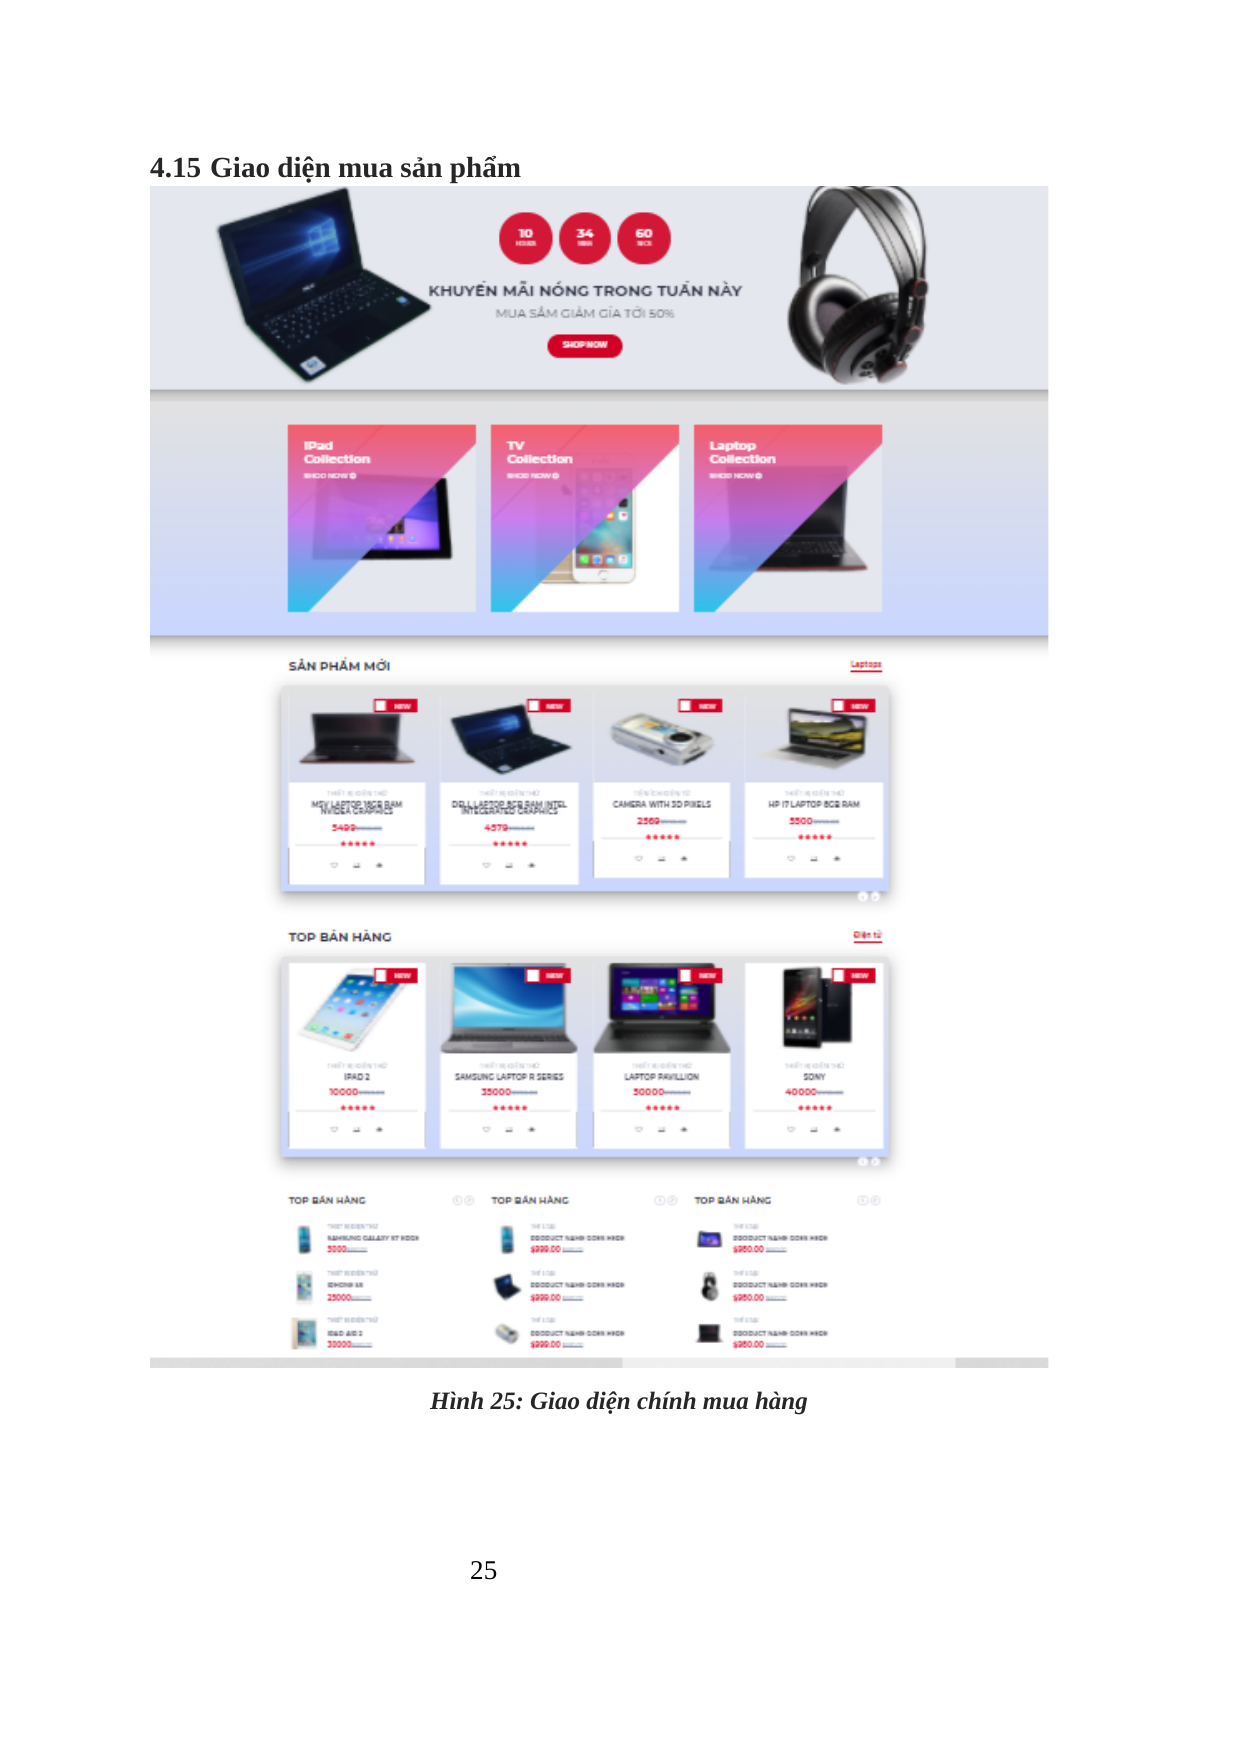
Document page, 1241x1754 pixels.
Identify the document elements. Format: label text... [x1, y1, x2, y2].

picture [150, 186, 1049, 1368]
subtitle Giao diện mua sản phẩm [150, 150, 1090, 183]
text Hình 25: Giao diện chính mua hàng [150, 1386, 1090, 1415]
